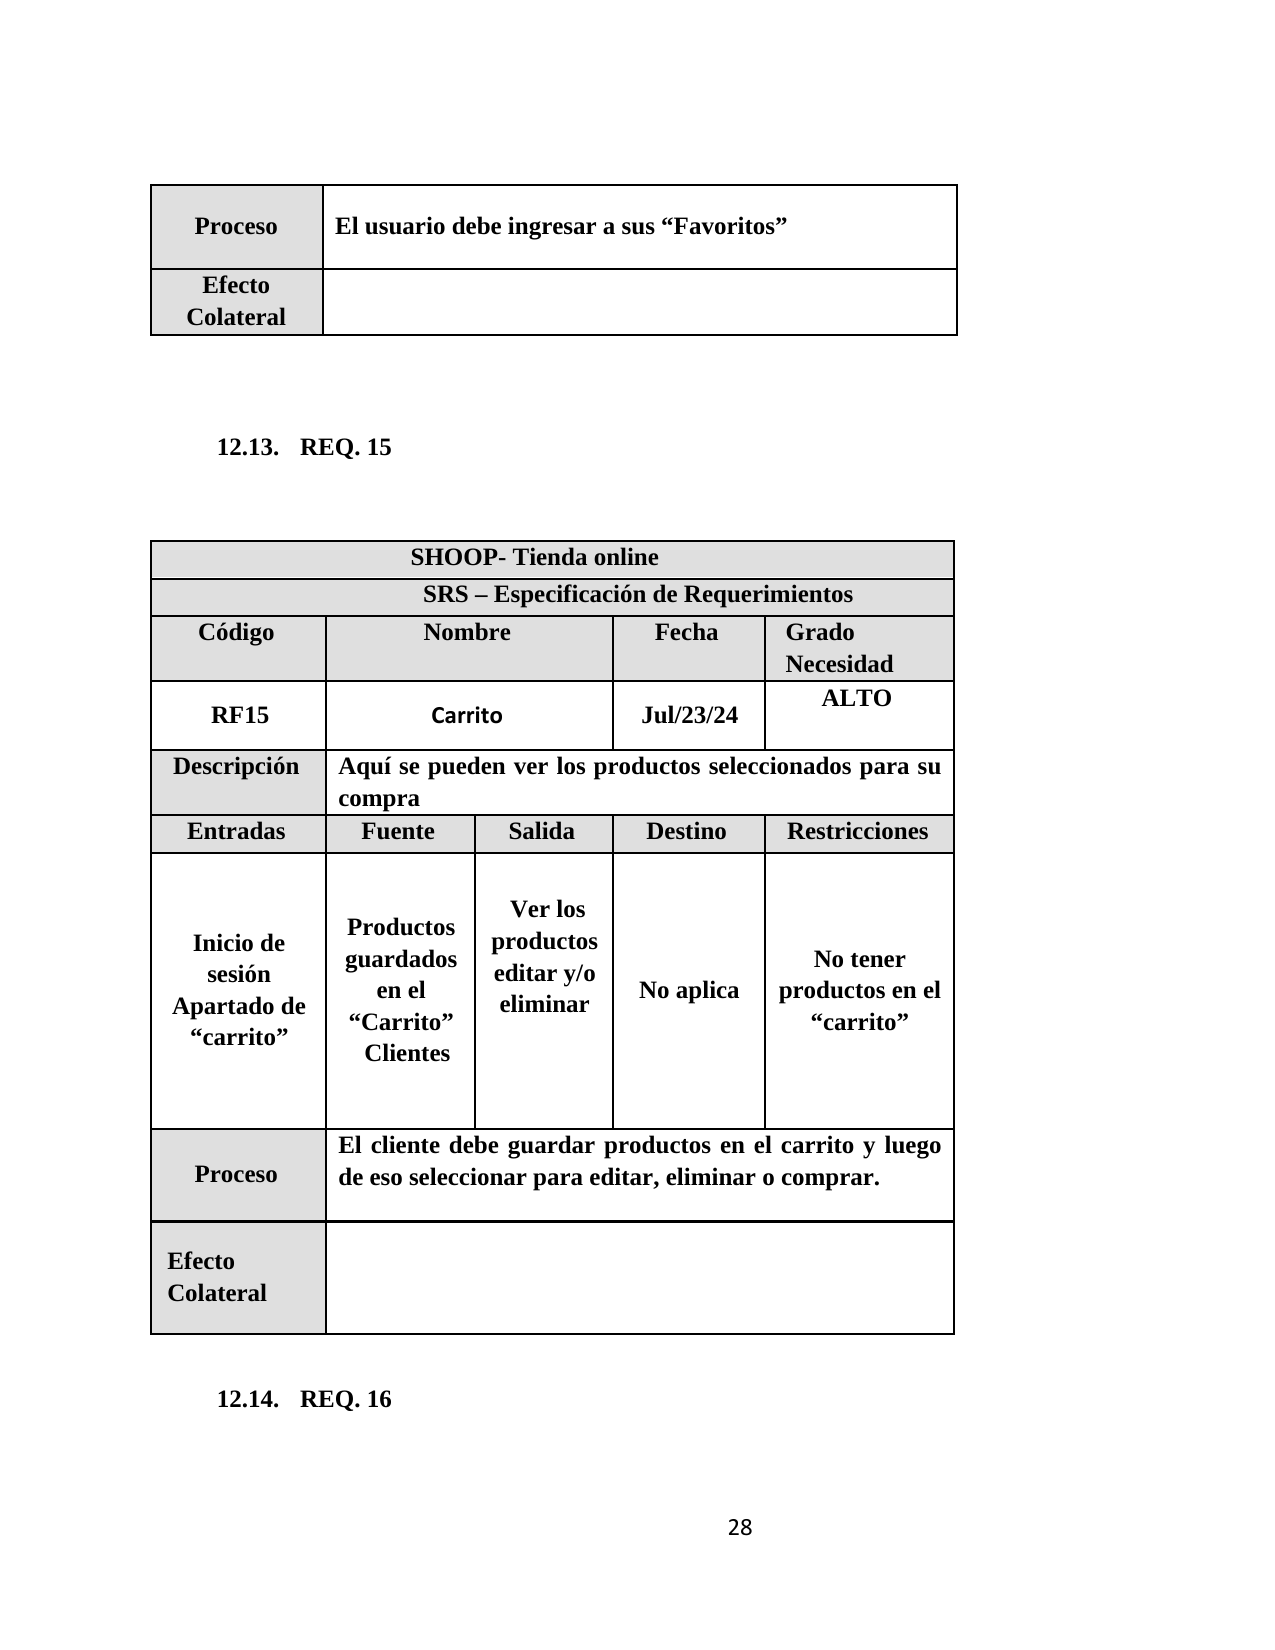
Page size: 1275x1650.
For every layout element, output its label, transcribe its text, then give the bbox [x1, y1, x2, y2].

table_cell Entradas [152, 816, 325, 852]
table_cell Fuente [327, 816, 474, 852]
table_cell RF15 [152, 682, 325, 749]
table_cell No tener productos en el “carrito” [766, 854, 953, 1128]
table_cell SRS – Especificación de Requerimientos [326, 580, 953, 615]
table_cell Fecha [614, 617, 764, 680]
table_cell Inicio de sesión Apartado de “carrito” [152, 854, 325, 1128]
table_header SHOOP- Tienda online [326, 542, 953, 577]
table_cell Efecto Colateral [152, 1223, 325, 1333]
table_cell El cliente debe guardar productos en el carrito y luego de eso seleccionar para editar, eliminar o comprar. [327, 1130, 953, 1220]
table_cell Salida [476, 816, 612, 852]
table_cell Descripción [152, 751, 325, 814]
table_cell Proceso [152, 186, 322, 268]
table_cell El usuario debe ingresar a sus “Favoritos” [324, 186, 956, 268]
table_cell Restricciones [766, 816, 953, 852]
table_cell [324, 270, 956, 334]
table_cell ALTO [766, 682, 953, 749]
table_cell Carrito [327, 682, 612, 749]
table_cell Ver los productos editar y/o eliminar [476, 854, 612, 1128]
table_cell Jul/23/24 [614, 682, 764, 749]
table_cell [327, 1223, 953, 1333]
table_cell Productos guardados en el “Carrito” Clientes [327, 854, 474, 1128]
subtitle REQ. 16 [179, 1384, 1125, 1413]
table_cell Nombre [327, 617, 612, 680]
table_cell Código [152, 617, 325, 680]
table_cell Destino [614, 816, 764, 852]
table_cell Aquí se pueden ver los productos seleccionados para su compra [327, 751, 953, 814]
table_cell Proceso [152, 1130, 325, 1220]
subtitle REQ. 15 [179, 432, 1125, 461]
table_cell No aplica [614, 854, 764, 1128]
table_cell Efecto Colateral [152, 270, 322, 334]
table_cell Grado Necesidad [766, 617, 953, 680]
table_header [152, 542, 326, 577]
table_cell [152, 580, 326, 615]
